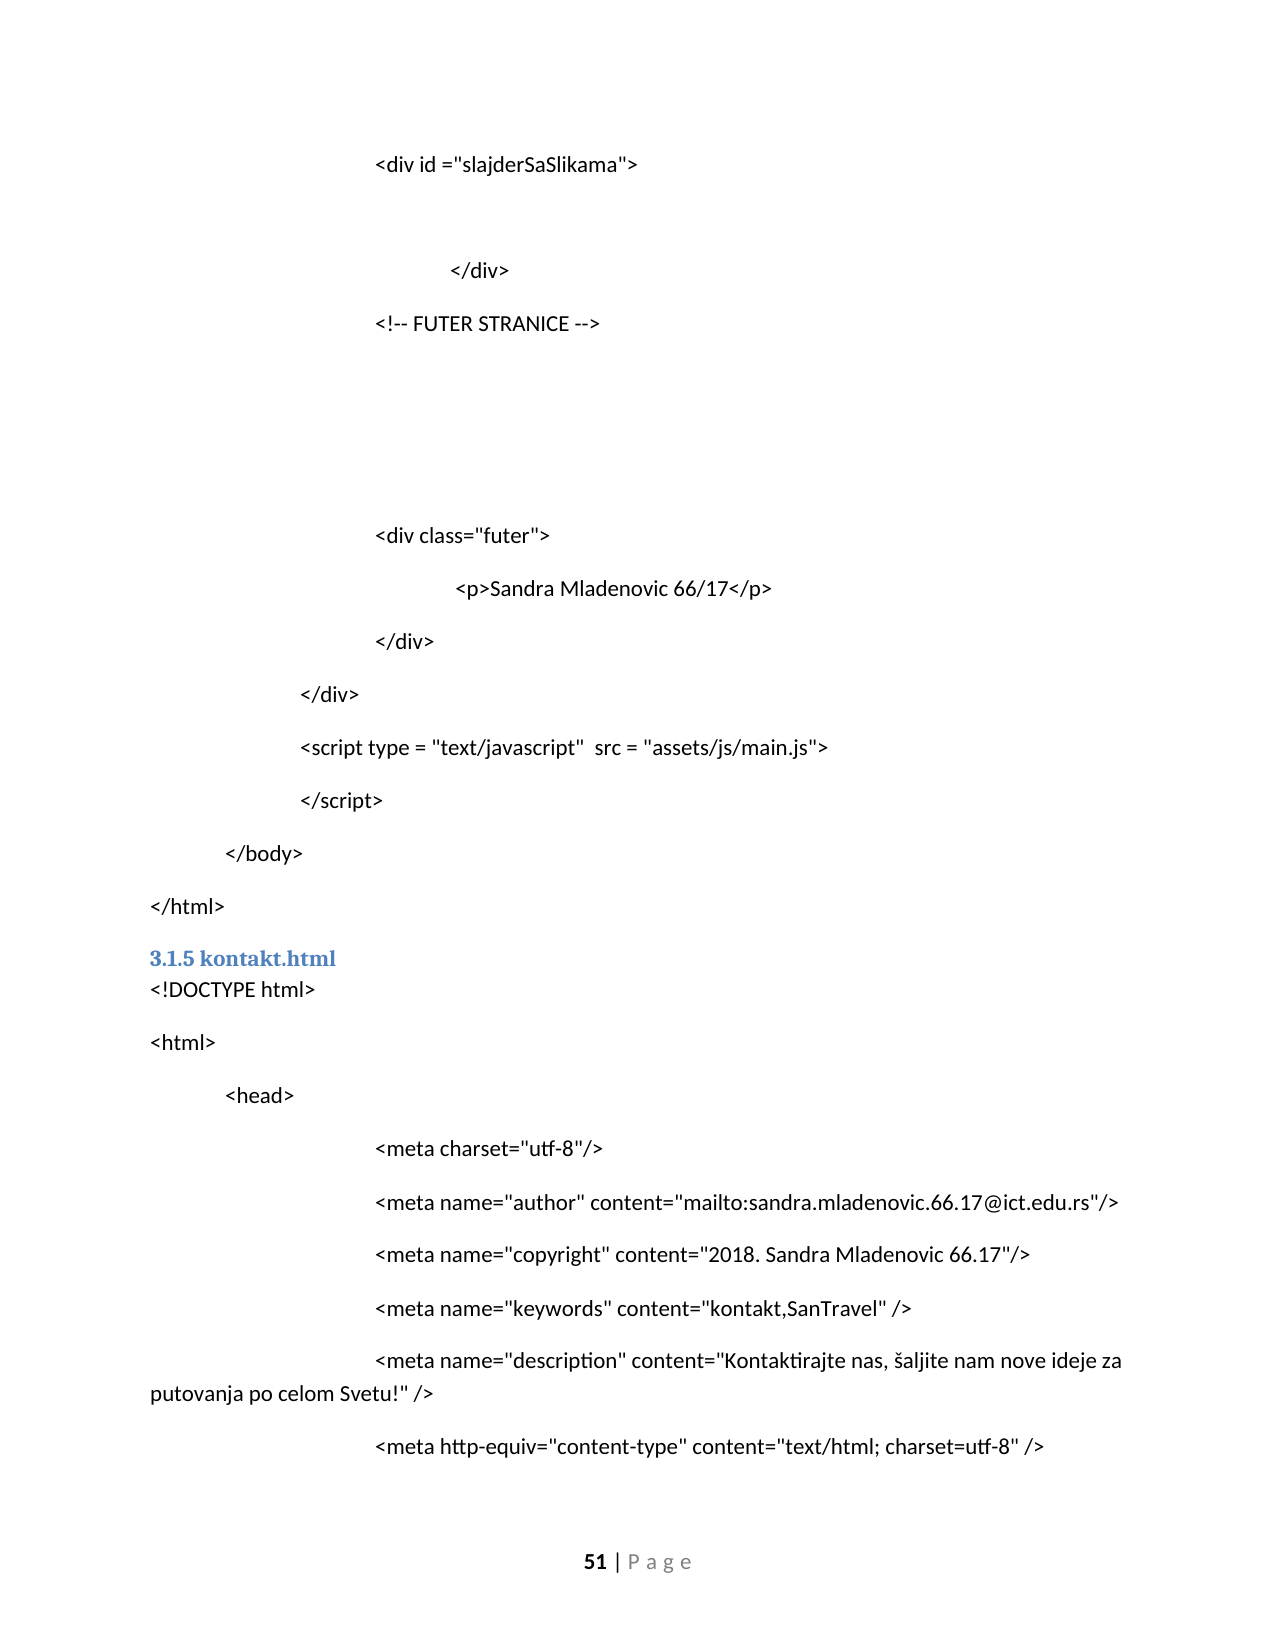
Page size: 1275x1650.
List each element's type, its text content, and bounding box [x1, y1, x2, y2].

text <meta name="keywords" content="kontakt,SanTravel" /> [150, 1294, 1125, 1322]
text </div> [150, 627, 1125, 655]
text </div> [150, 256, 1125, 284]
text </script> [150, 786, 1125, 814]
text <meta charset="utf-8"/> [150, 1134, 1125, 1163]
subtitle 3.1.5 kontakt.html [150, 945, 1125, 972]
text </html> [150, 892, 1125, 920]
text <script type = "text/javascript" src = "assets/js/main.js"> [150, 733, 1125, 761]
text <meta name="author" content="mailto:sandra.mladenovic.66.17@ict.edu.rs"/> [150, 1188, 1125, 1216]
text <meta name="copyright" content="2018. Sandra Mladenovic 66.17"/> [150, 1241, 1125, 1269]
text <meta http-equiv="content-type" content="text/html; charset=utf-8" /> [150, 1432, 1125, 1460]
text <!-- FUTER STRANICE --> [150, 309, 1125, 337]
text <!DOCTYPE html> [150, 976, 1125, 1003]
text <p>Sandra Mladenovic 66/17</p> [150, 574, 1125, 602]
text <div id ="slajderSaSlikama"> [150, 150, 1125, 178]
text <div class="futer"> [150, 521, 1125, 549]
text <head> [150, 1082, 1125, 1109]
text <meta name="description" content="Kontaktirajte nas, šaljite nam nove ideje za putovanja po celom Svetu!" /> [150, 1347, 1125, 1407]
text </div> [150, 680, 1125, 708]
text </body> [150, 839, 1125, 867]
text <html> [150, 1028, 1125, 1057]
